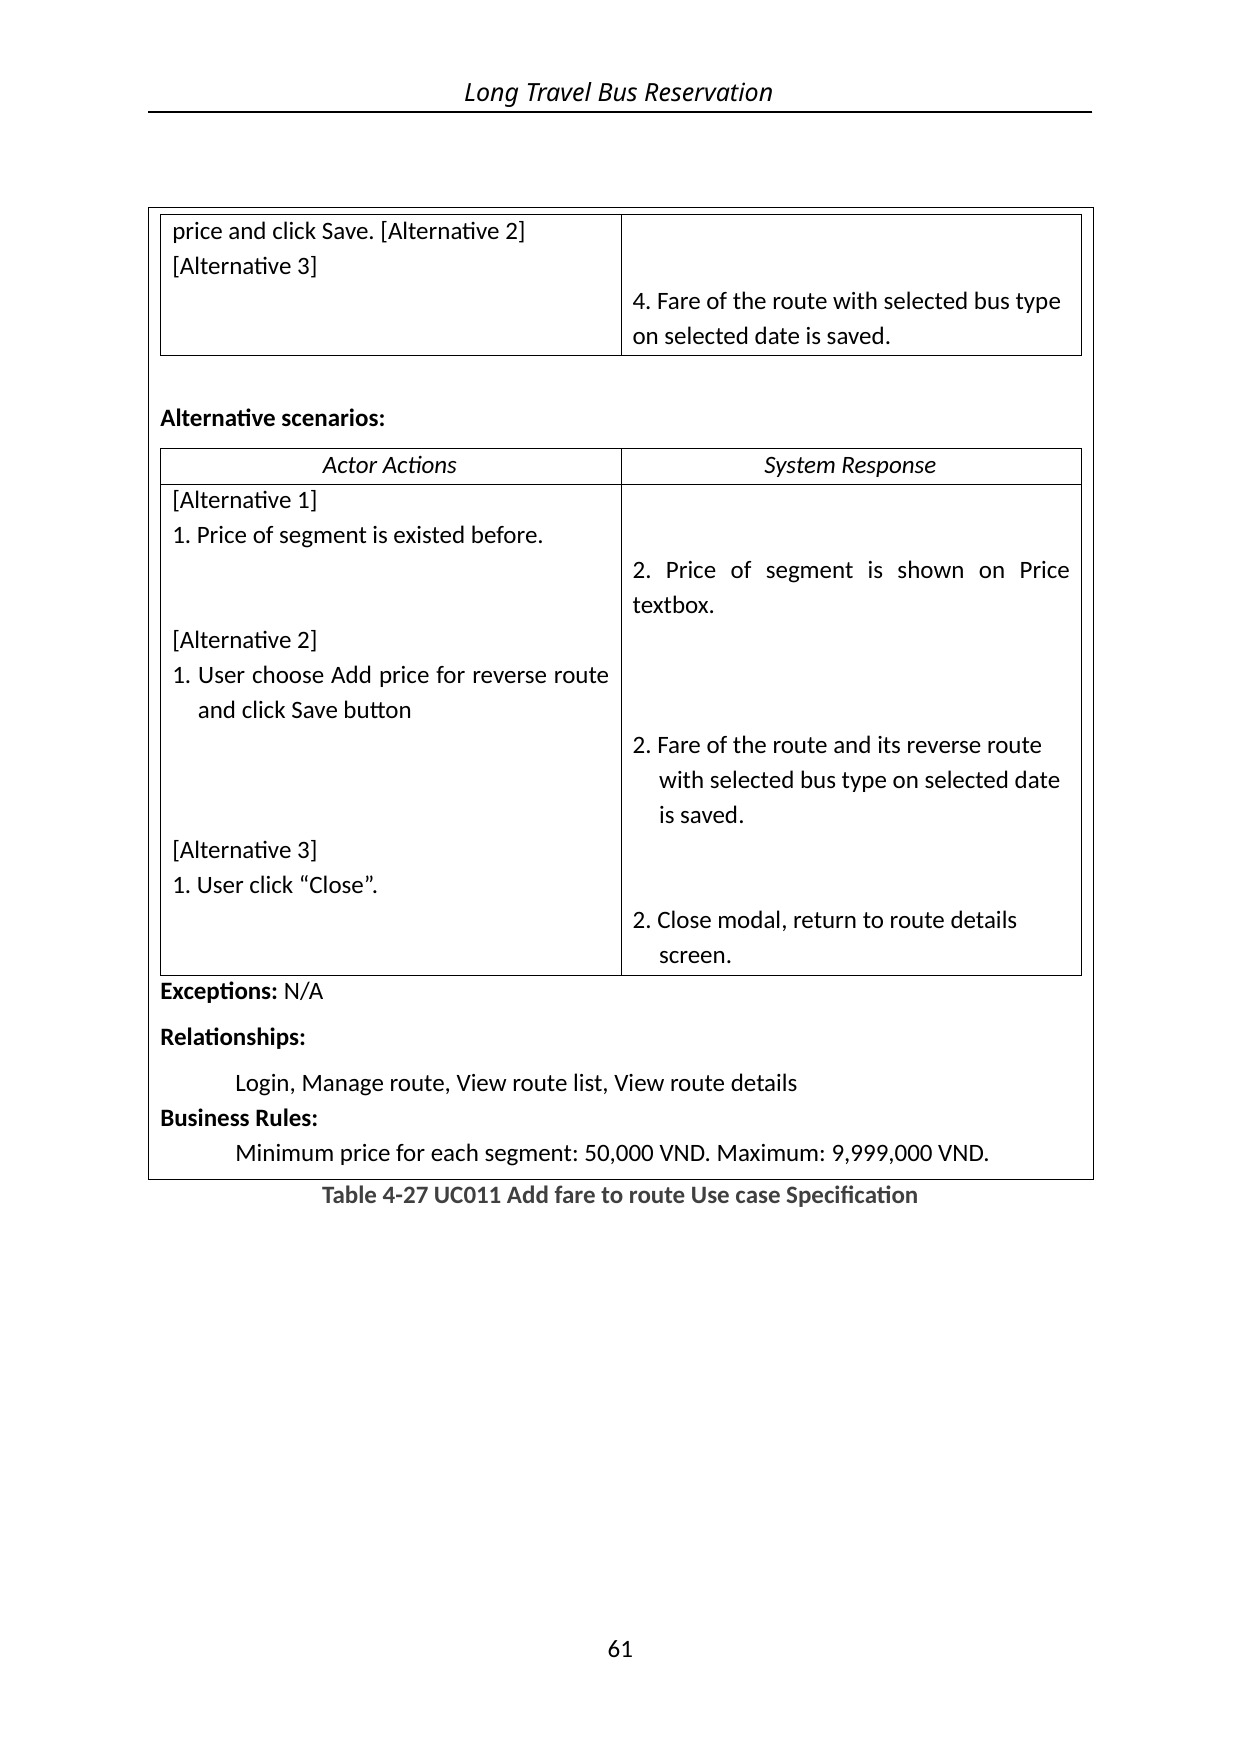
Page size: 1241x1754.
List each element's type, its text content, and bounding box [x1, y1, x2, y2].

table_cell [149, 208, 1093, 1178]
